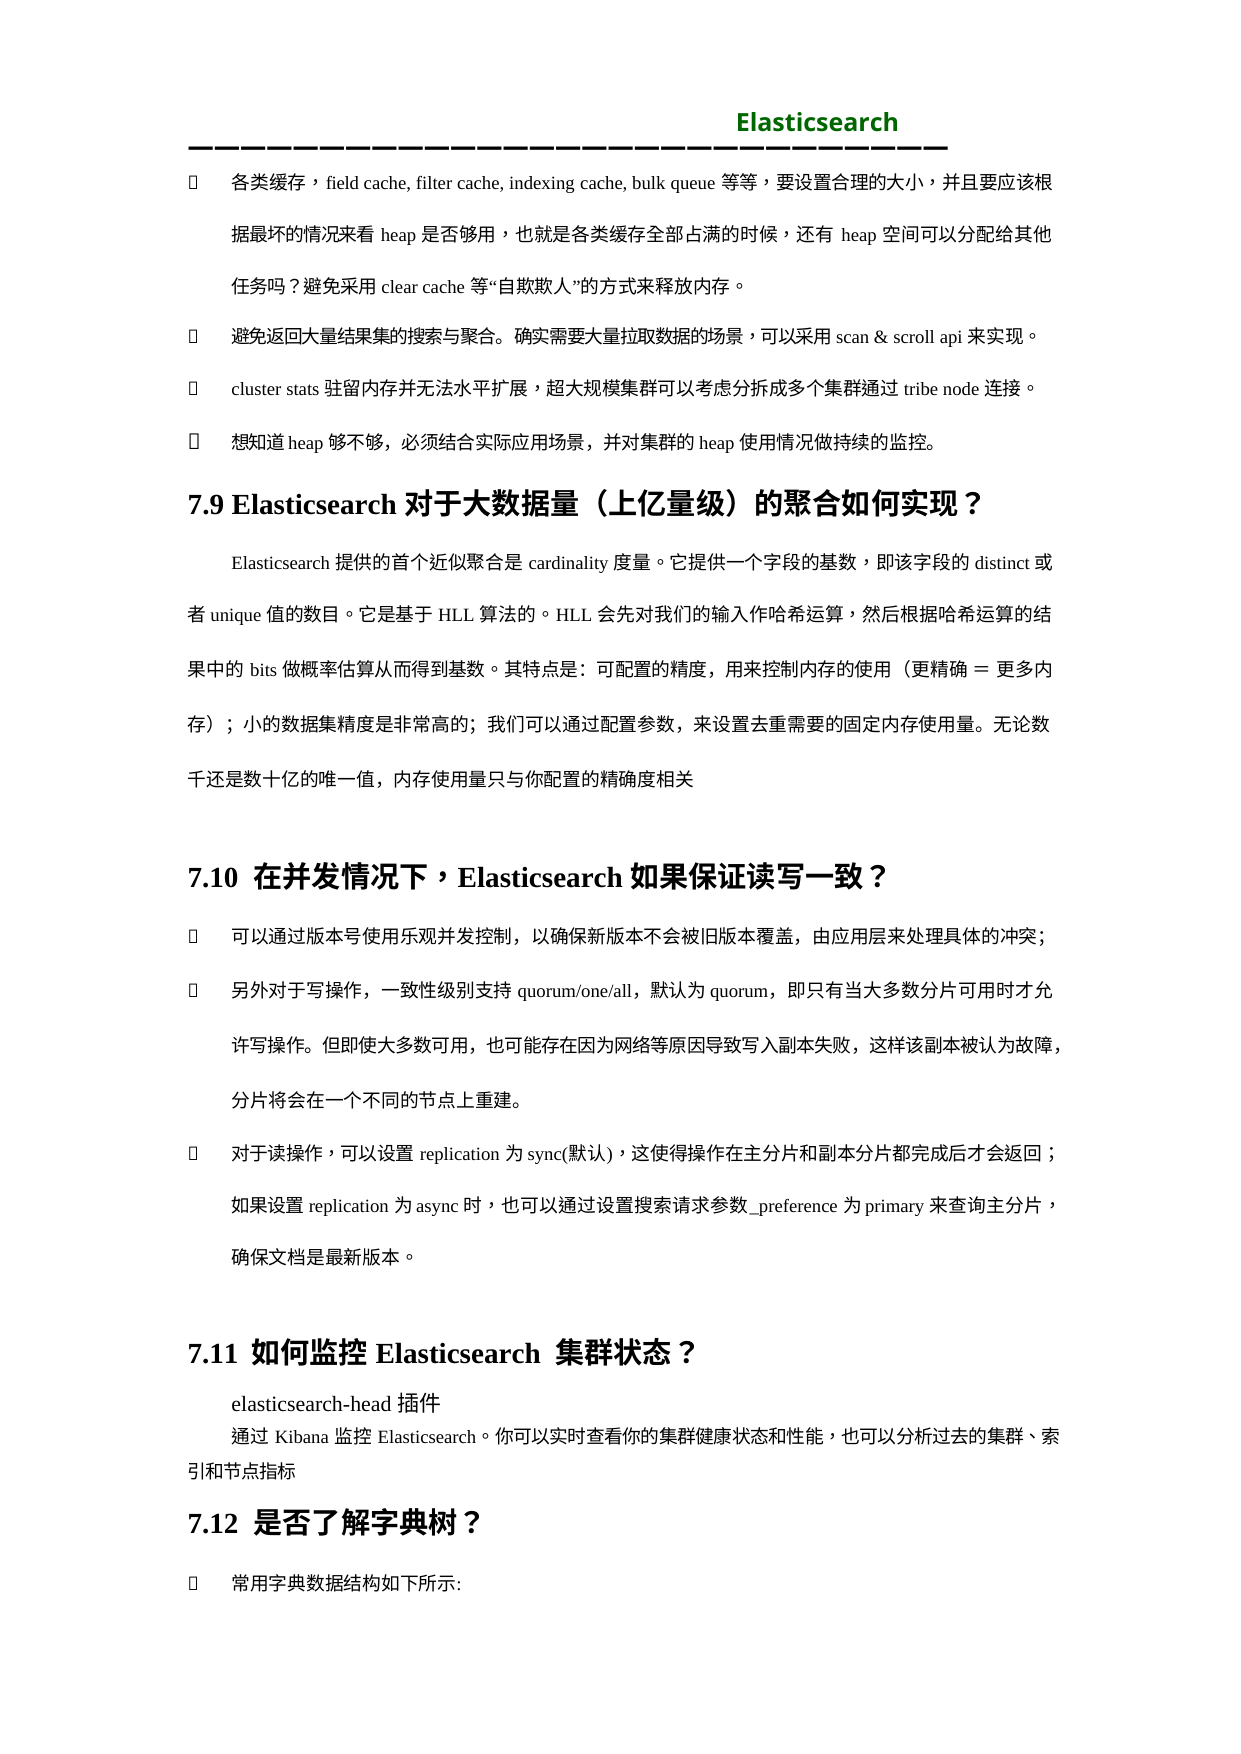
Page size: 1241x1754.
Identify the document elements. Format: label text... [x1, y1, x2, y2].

subtitle 如何监控 Elasticsearch 集群状态？ [187, 1332, 1076, 1372]
subtitle 在并发情况下，Elasticsearch 如果保证读写一致？ [187, 856, 1076, 896]
list 另外对于写操作，一致性级别支持 quorum/one/all，默认为 quorum，即只有当大多数分片可用时才允许写操作。但即使大多数可用，也可能存在因为网络等原因导致写入副本失败，这样该副本被认为故障，分片将会在一个不同的节点上重建。 [187, 975, 1053, 1113]
list 想知道 heap 够不够，必须结合实际应用场景，并对集群的 heap 使用情况做持续的监控。 [187, 426, 1076, 456]
subtitle 是否了解字典树？ [187, 1502, 1076, 1542]
list 可以通过版本号使用乐观并发控制，以确保新版本不会被旧版本覆盖，由应用层来处理具体的冲突； [187, 922, 1076, 949]
list cluster stats 驻留内存并无法水平扩展，超大规模集群可以考虑分拆成多个集群通过 tribe node 连接。 [187, 375, 1076, 401]
list 常用字典数据结构如下所示: [187, 1568, 1076, 1595]
text Elasticsearch 提供的首个近似聚合是 cardinality 度量。它提供一个字段的基数，即该字段的 distinct 或者 unique 值的数目。它是基于 HLL 算法的。HLL 会先对我们的输入作哈希运算，然后根据哈希运算的结果中的 bits 做概率估算从而得到基数。其特点是：可配置的精度，用来控制内存的使用（更精确 ＝ 更多内存）；小的数据集精度是非常高的；我们可以通过配置参数，来设置去重需要的固定内存使用量。无论数千还是数十亿的唯一值，内存使用量只与你配置的精确度相关 [187, 549, 1053, 792]
subtitle Elasticsearch 对于大数据量（上亿量级）的聚合如何实现？ [187, 483, 1076, 523]
text 通过 Kibana 监控 Elasticsearch。你可以实时查看你的集群健康状态和性能，也可以分析过去的集群、索引和节点指标 [187, 1424, 1062, 1484]
text elasticsearch-head 插件 [231, 1388, 1076, 1418]
list 各类缓存，field cache, filter cache, indexing cache, bulk queue 等等，要设置合理的大小，并且要应该根据最坏的情况来看 heap 是否够用，也就是各类缓存全部占满的时候，还有 heap 空间可以分配给其他任务吗？避免采用 clear cache 等“自欺欺人”的方式来释放内存。 [187, 169, 1053, 298]
list 避免返回大量结果集的搜索与聚合。确实需要大量拉取数据的场景，可以采用 scan & scroll api 来实现。 [187, 325, 1076, 349]
list 对于读操作，可以设置 replication 为 sync(默认)，这使得操作在主分片和副本分片都完成后才会返回； 如果设置 replication 为 async 时，也可以通过设置搜索请求参数_preference 为 primary 来查询主分片， 确保文档是最新版本。 [187, 1141, 1063, 1269]
